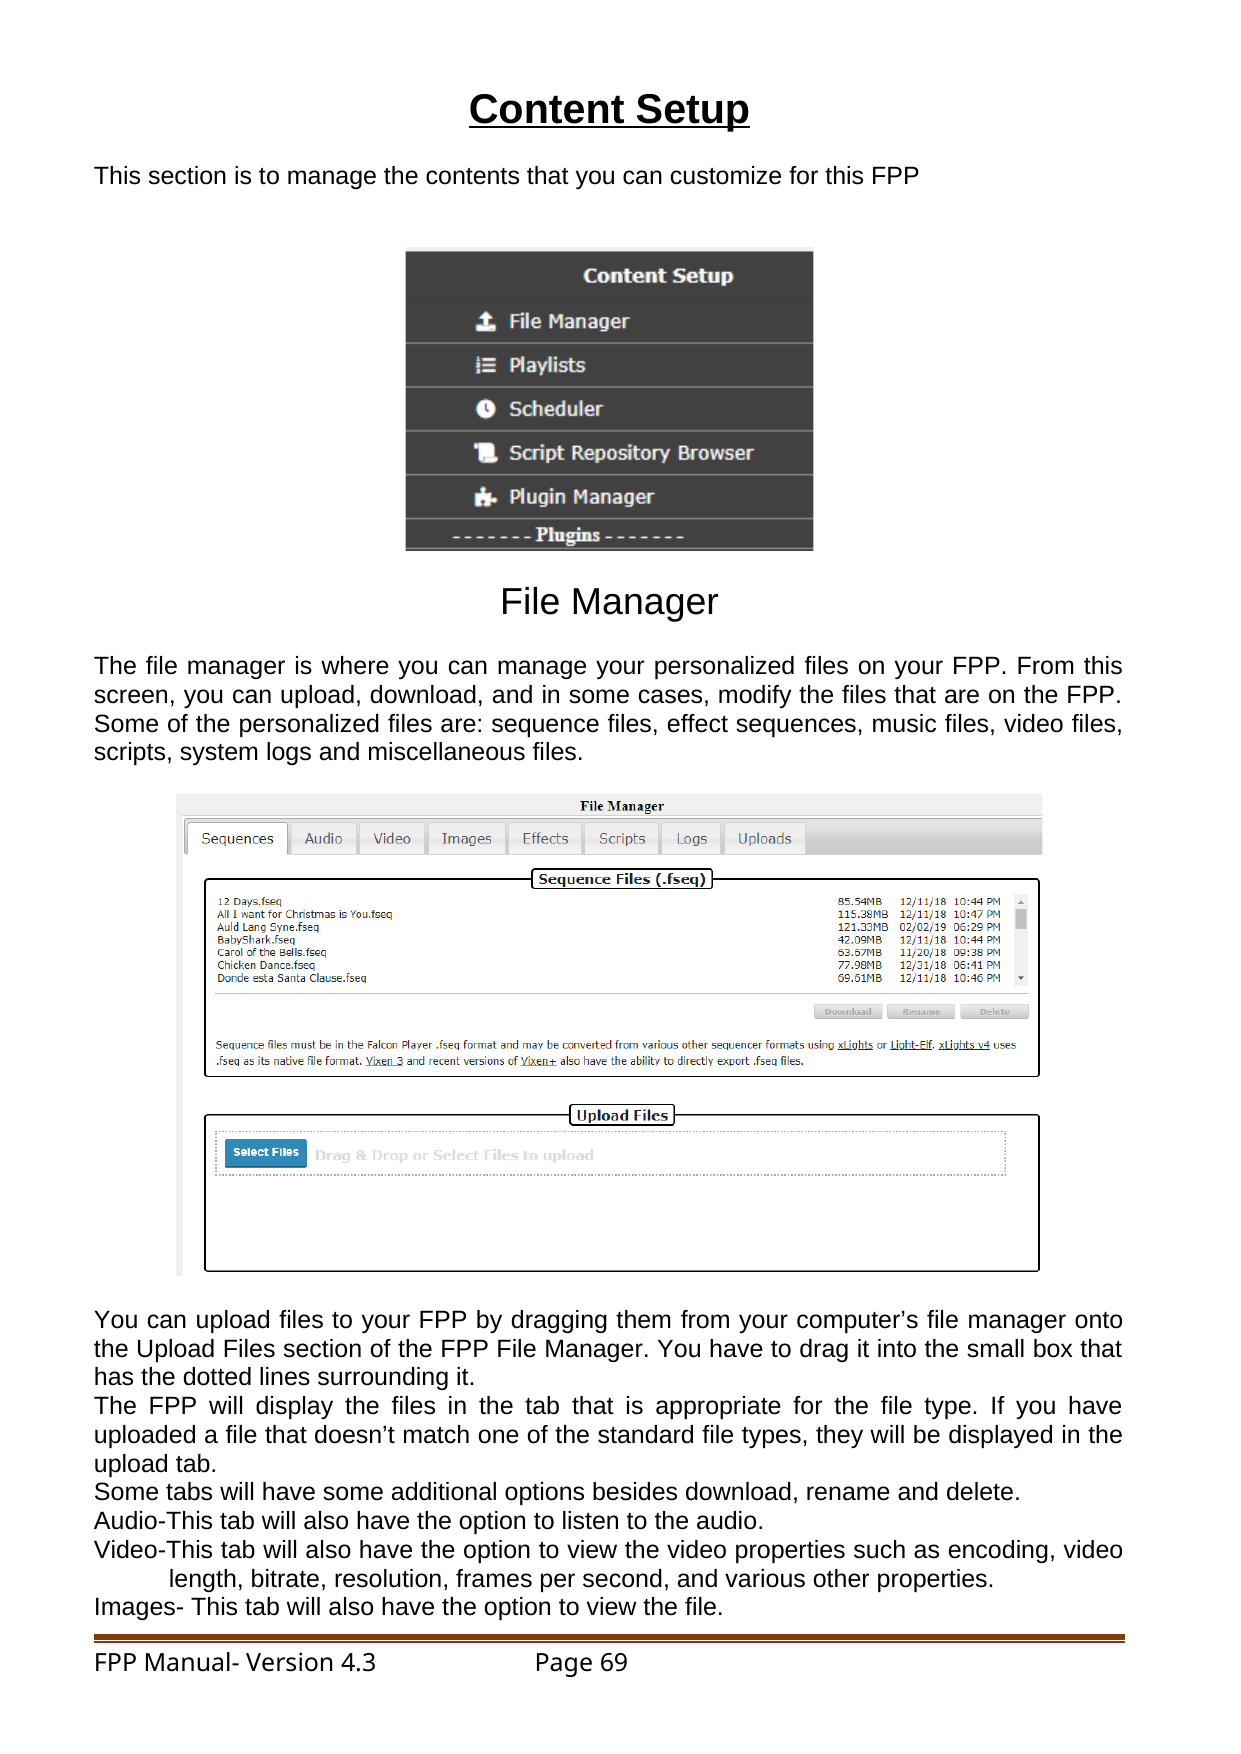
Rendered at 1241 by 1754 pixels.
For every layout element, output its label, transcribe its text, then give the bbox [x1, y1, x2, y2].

text Some tabs will have some additional options besides download, rename and delete. [94, 1477, 1125, 1506]
text The file manager is where you can manage your personalized files on your FPP. From this screen, you can upload, download, and in some cases, modify the files that are on the FPP. Some of the personalized files are: sequence files, effect sequences, music files, video files, scripts, system logs and miscellaneous files. [94, 651, 1125, 766]
subtitle Content Setup [94, 84, 1125, 132]
text Images- This tab will also have the option to view the file. [94, 1592, 1125, 1621]
picture [405, 247, 814, 551]
text This section is to manage the contents that you can customize for this FPP [94, 161, 1125, 190]
text Video-This tab will also have the option to view the video properties such as encoding, video length, bitrate, resolution, frames per second, and various other properties. [94, 1535, 1125, 1592]
subtitle File Manager [94, 579, 1125, 622]
picture [176, 794, 1043, 1276]
text The FPP will display the files in the tab that is appropriate for the file type. If you have uploaded a file that doesn’t match one of the standard file types, they will be displayed in the upload tab. [94, 1391, 1125, 1477]
text Audio-This tab will also have the option to listen to the audio. [94, 1506, 1125, 1535]
text You can upload files to your FPP by dragging them from your computer’s file manager onto the Upload Files section of the FPP File Manager. You have to drag it into the small box that has the dotted lines surrounding it. [94, 1305, 1125, 1391]
